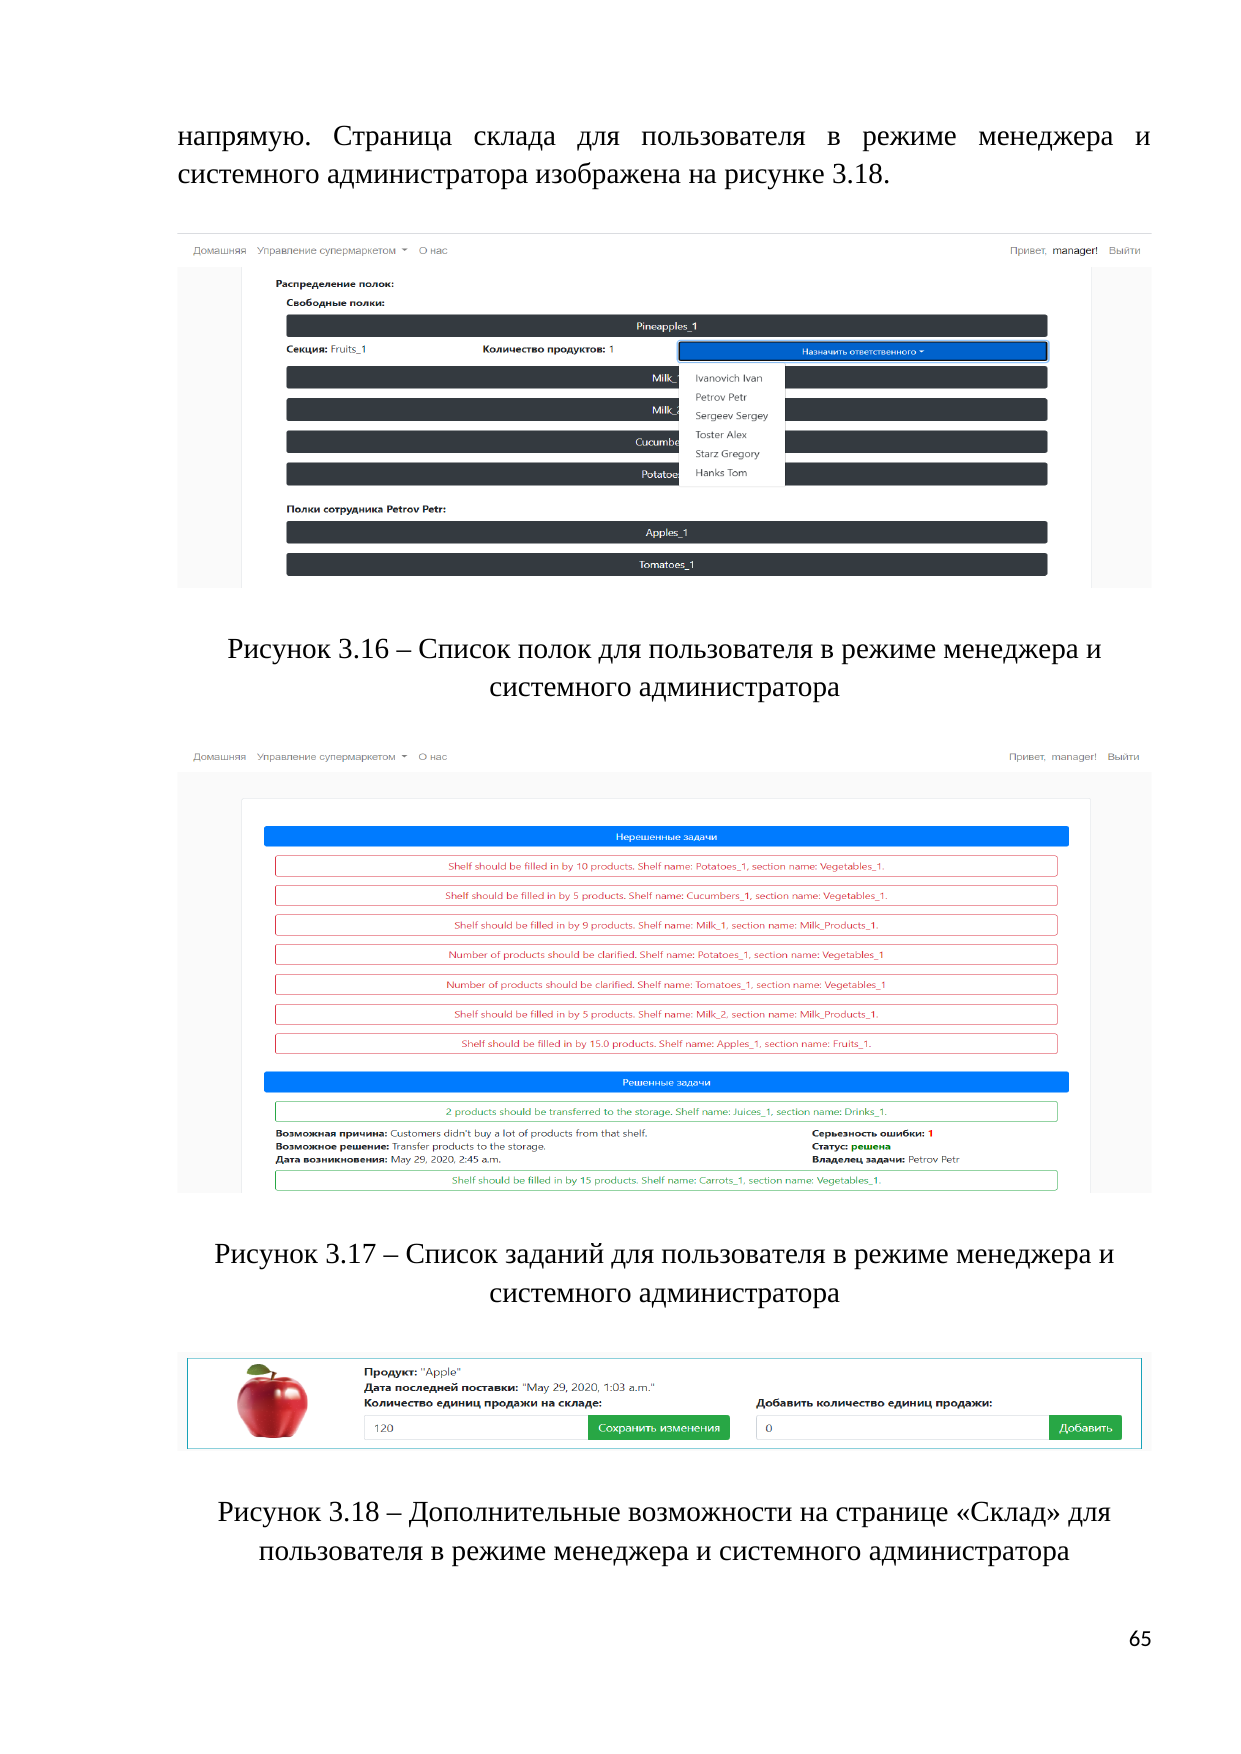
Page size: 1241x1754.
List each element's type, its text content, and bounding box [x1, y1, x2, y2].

text Рисунок 3.16 – Список полок для пользователя в режиме менеджера и системного администратора [177, 631, 1152, 703]
text Рисунок 3.18 – Дополнительные возможности на странице «Склад» для пользователя в режиме менеджера и системного администратора [177, 1494, 1152, 1566]
picture [177, 746, 1152, 1193]
text Рисунок 3.17 – Список заданий для пользователя в режиме менеджера и системного администратора [177, 1236, 1152, 1308]
picture [177, 1352, 1152, 1451]
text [177, 118, 1152, 190]
picture [177, 233, 1152, 588]
